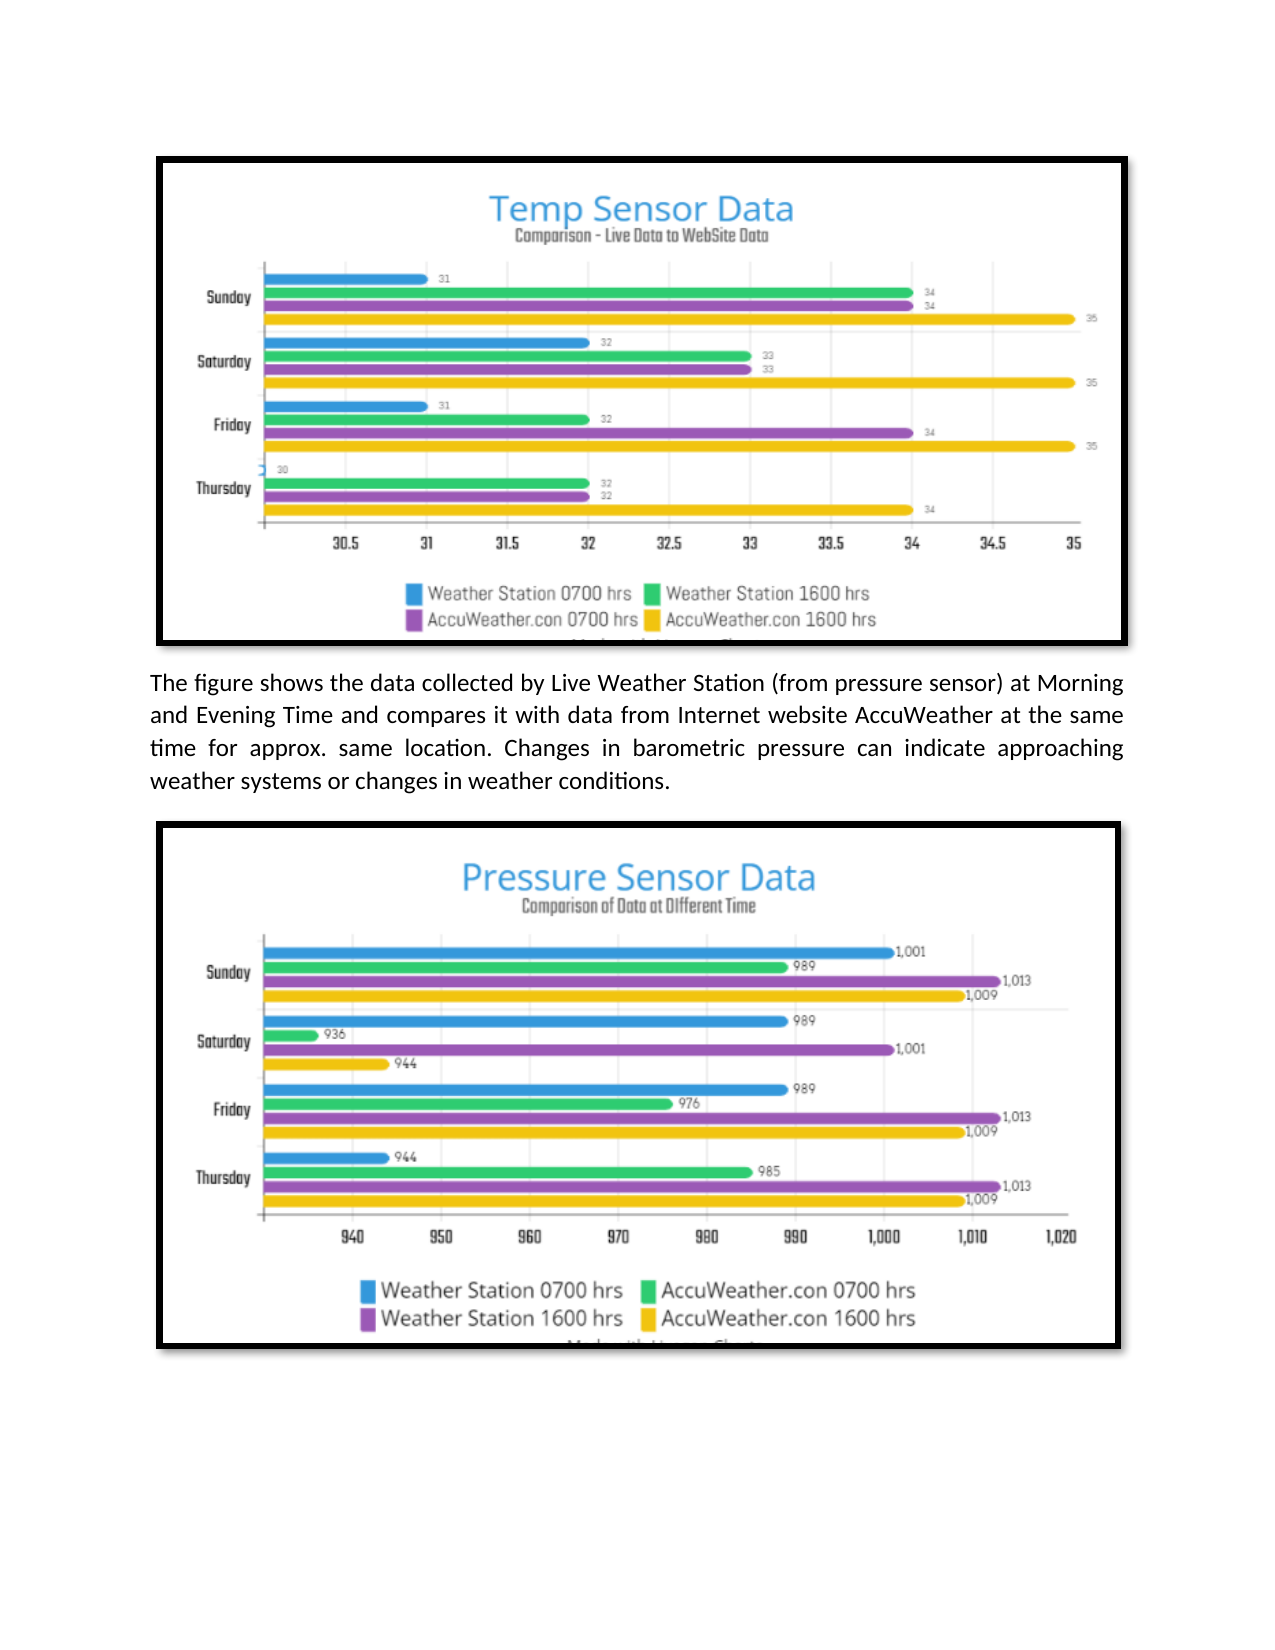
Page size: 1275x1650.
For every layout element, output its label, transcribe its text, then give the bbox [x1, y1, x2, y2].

picture [163, 828, 1115, 1343]
text The figure shows the data collected by Live Weather Station (from pressure sensor) at Morning and Evening Time and compares it with data from Internet website AccuWeather at the same time for approx. same location. Changes in barometric pressure can indicate approaching weather systems or changes in weather conditions. [150, 667, 1125, 796]
picture [163, 163, 1121, 640]
